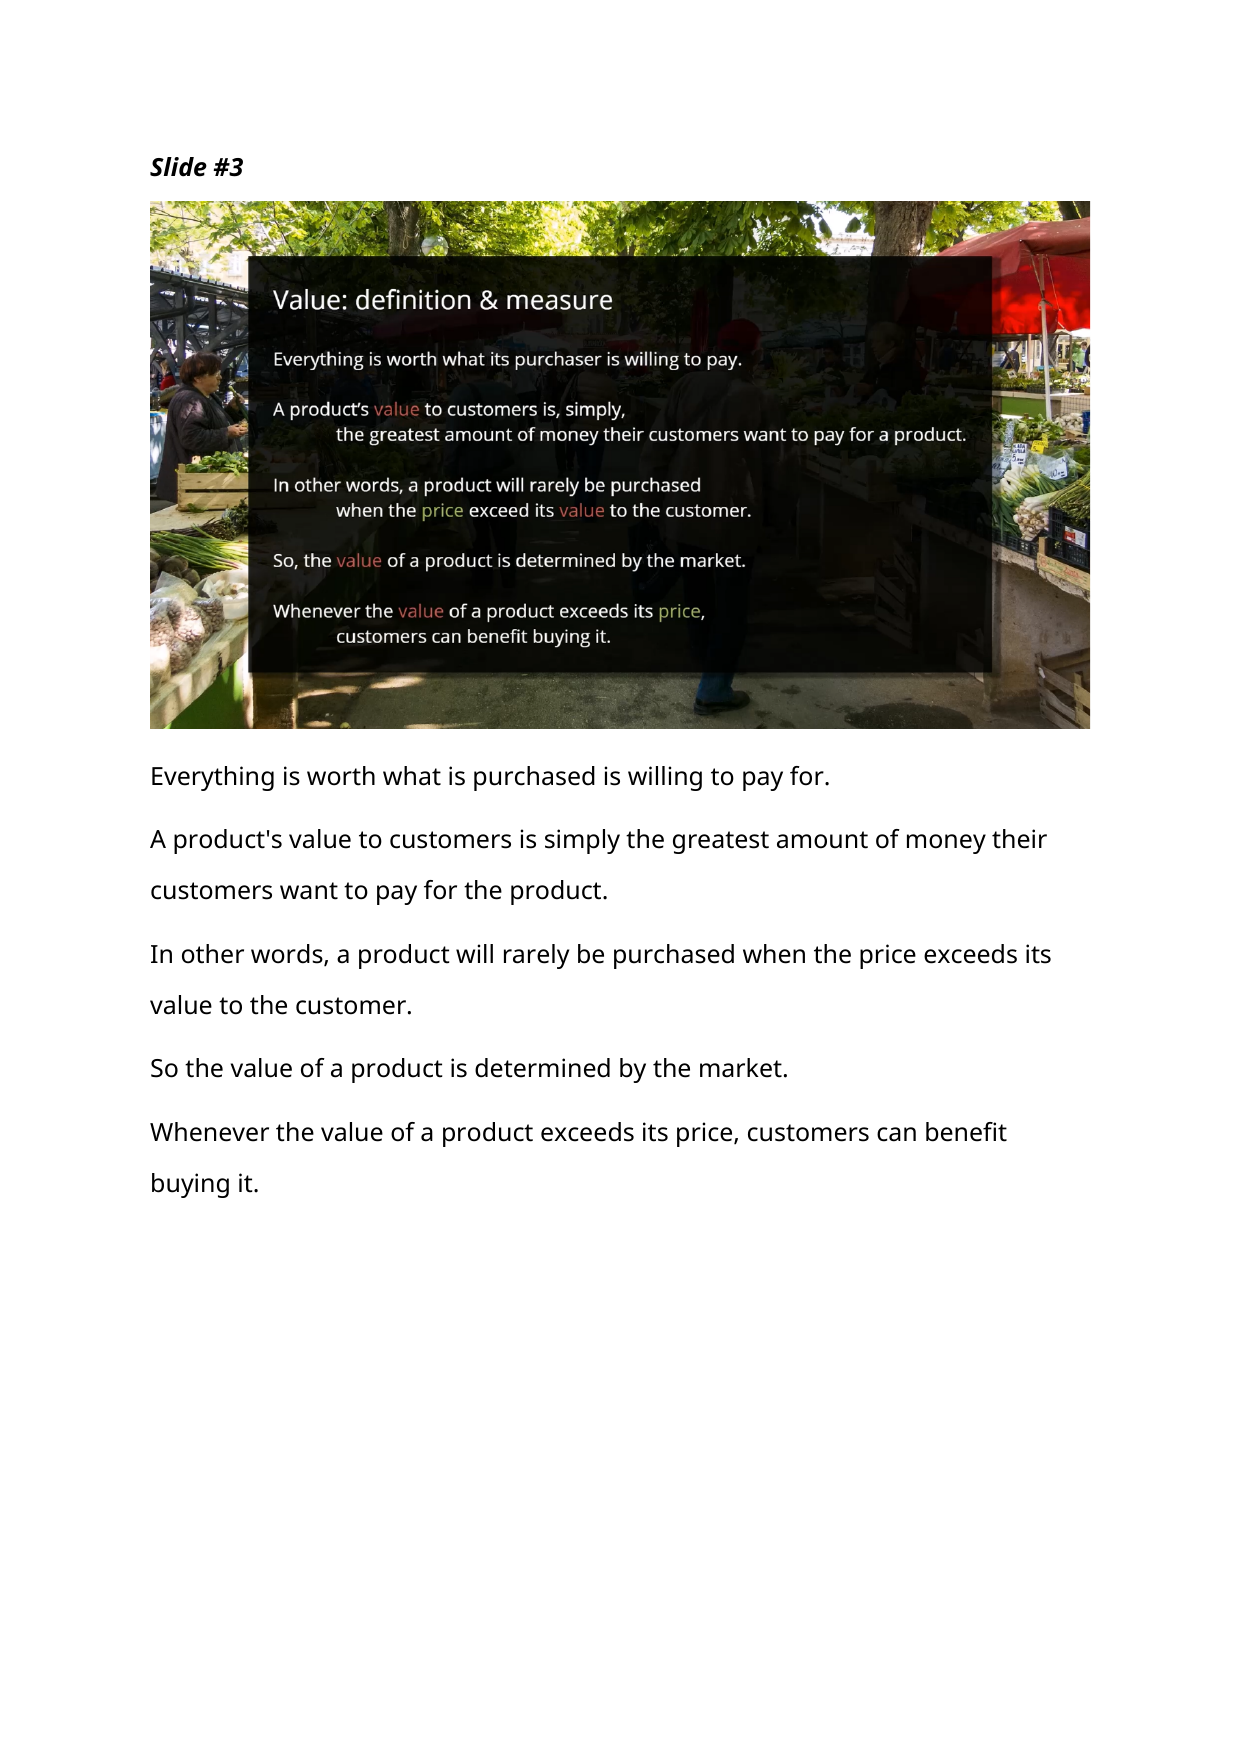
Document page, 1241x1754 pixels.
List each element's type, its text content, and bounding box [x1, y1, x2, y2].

picture [150, 201, 1091, 729]
text In other words, a product will rarely be purchased when the price exceeds its value to the customer. [150, 937, 1090, 1022]
text Whenever the value of a product exceeds its price, customers can benefit buying it. [150, 1115, 1090, 1200]
text Everything is worth what is purchased is willing to pay for. [150, 758, 1090, 792]
text So the value of a product is determined by the market. [150, 1051, 1090, 1085]
subtitle Slide #3 [150, 150, 1090, 201]
text A product's value to customers is simply the greatest amount of money their customers want to pay for the product. [150, 822, 1090, 907]
